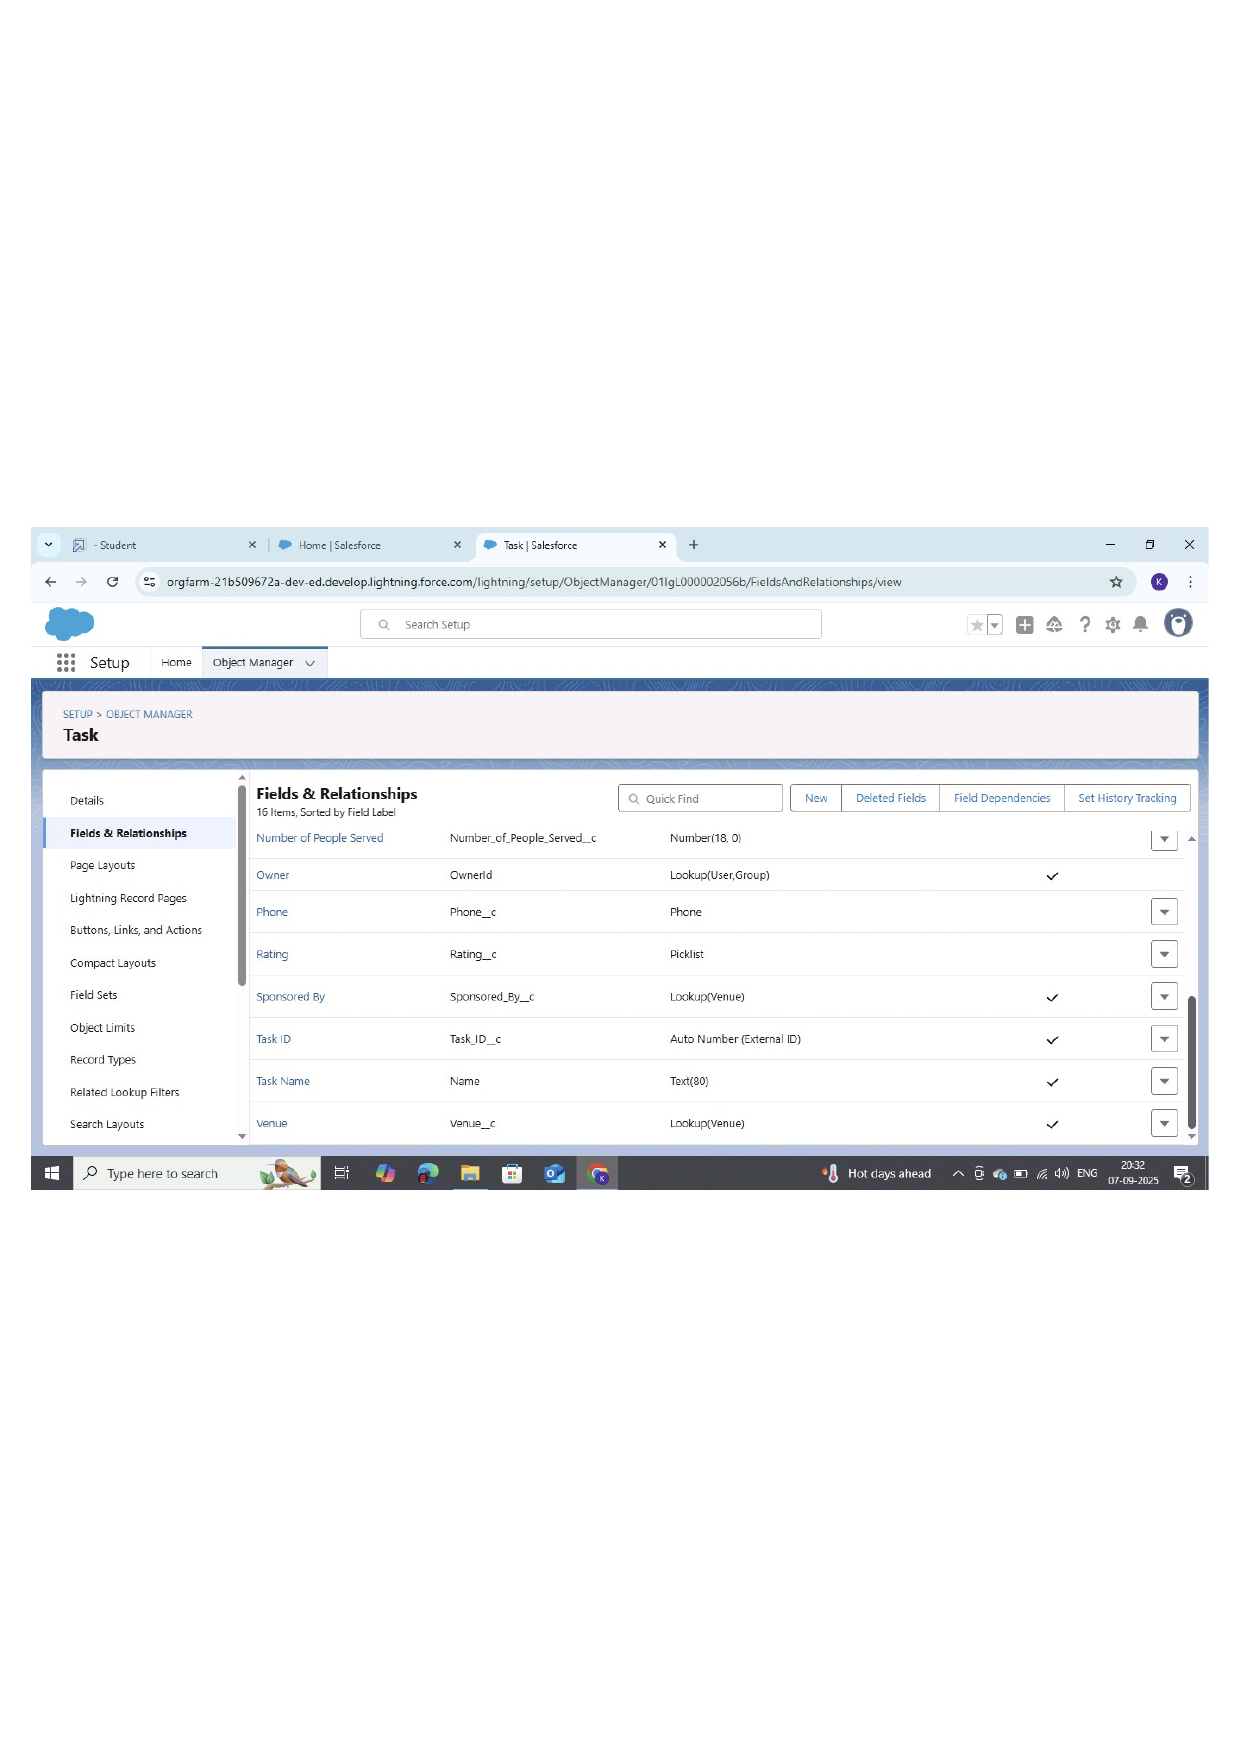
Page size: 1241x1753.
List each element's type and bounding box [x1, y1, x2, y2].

picture [31, 527, 1209, 1190]
